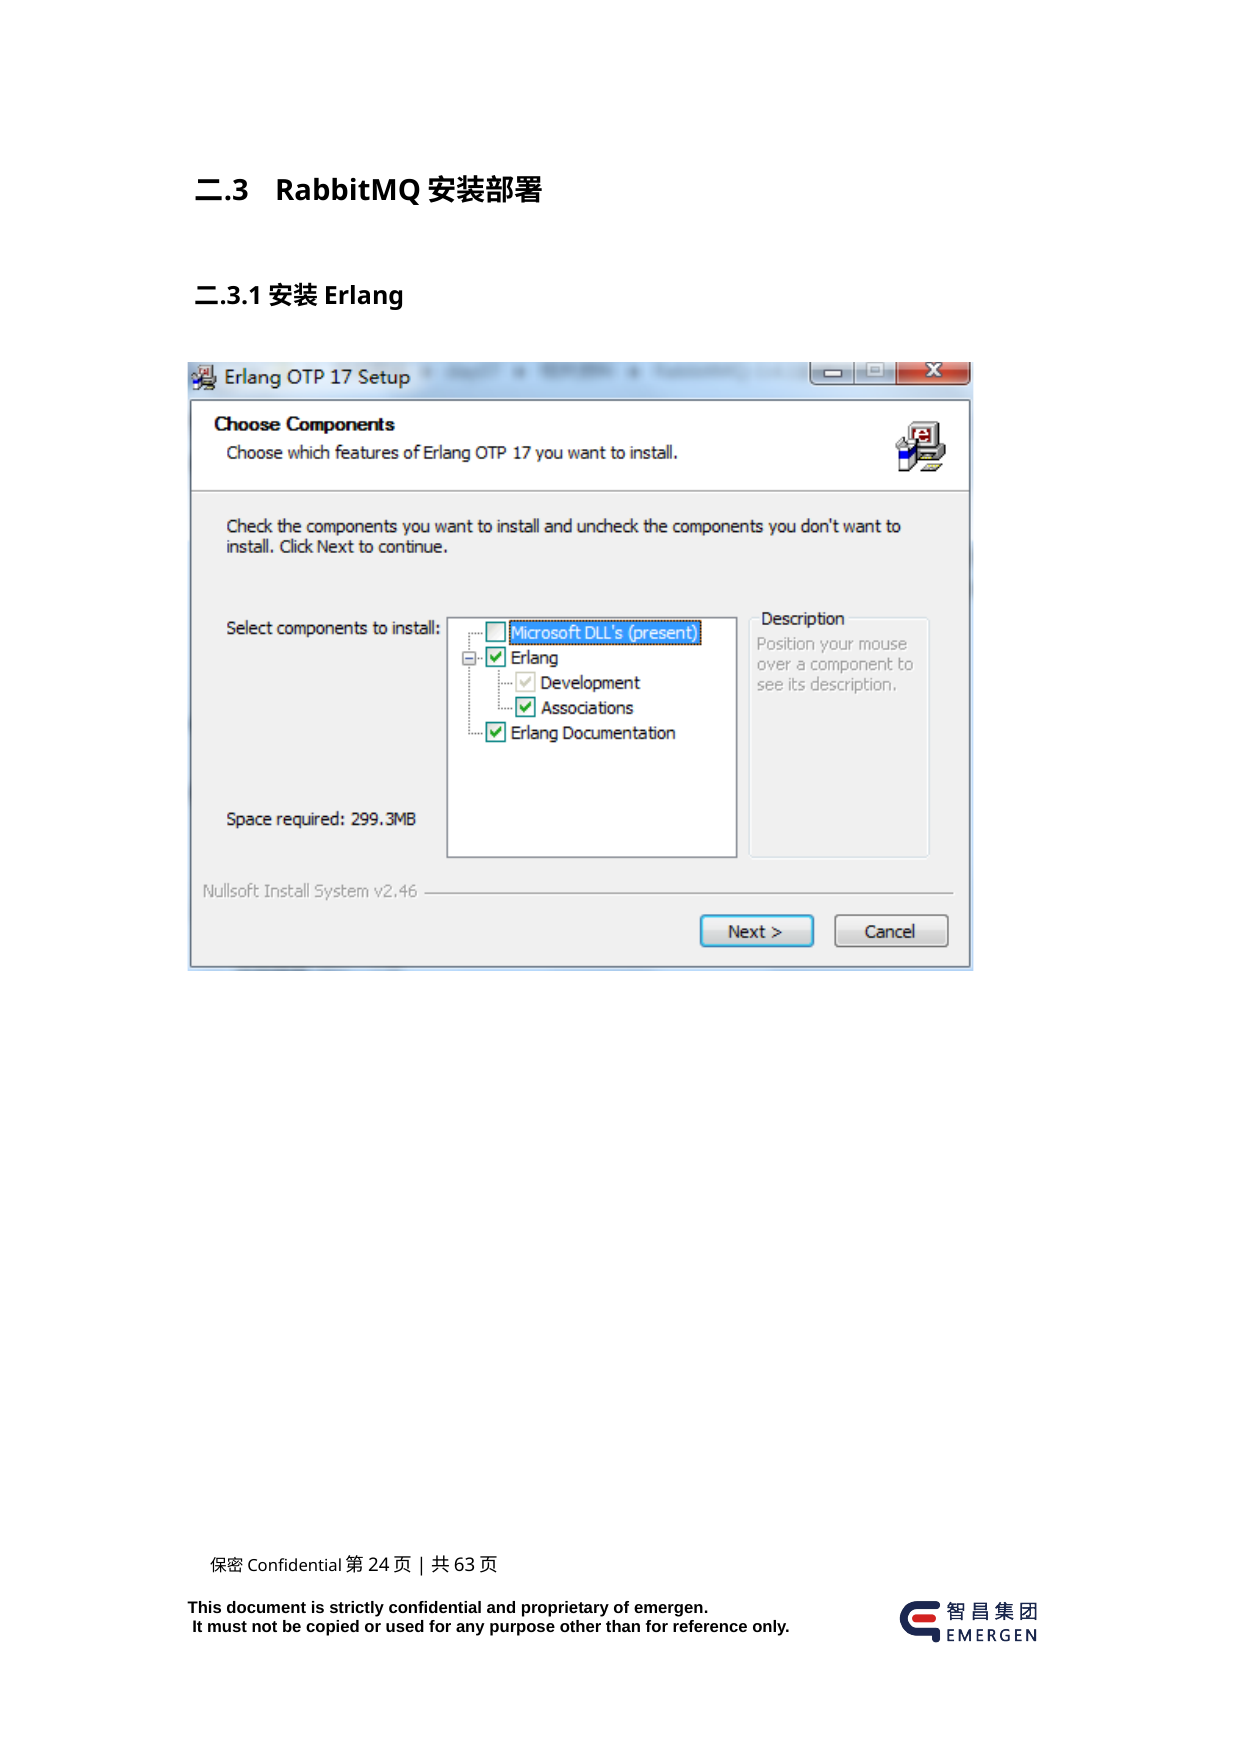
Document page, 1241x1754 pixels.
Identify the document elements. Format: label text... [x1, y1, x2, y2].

picture [187, 362, 974, 971]
picture [871, 1550, 1064, 1689]
subtitle RabbitMQ安装部署 [194, 153, 1053, 221]
subtitle 安装Erlang [194, 259, 1053, 327]
